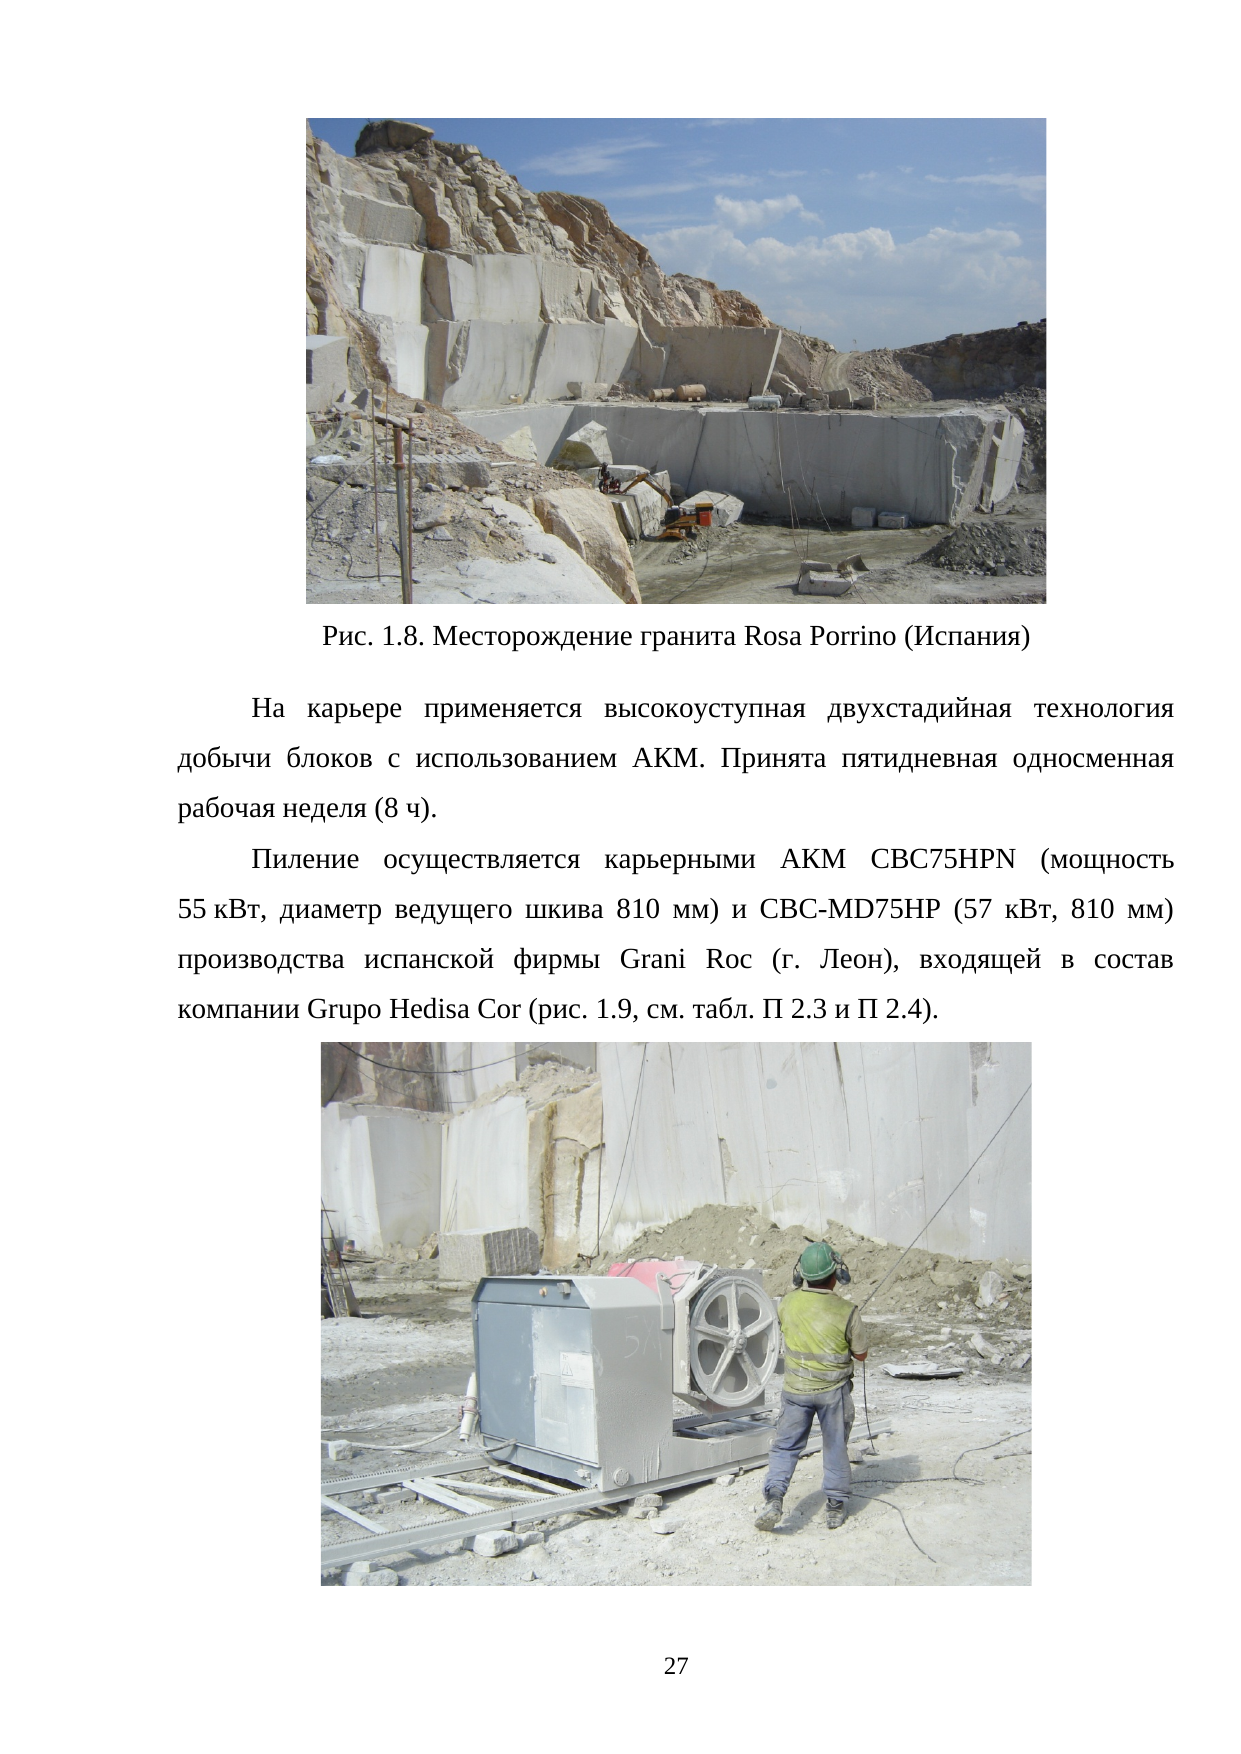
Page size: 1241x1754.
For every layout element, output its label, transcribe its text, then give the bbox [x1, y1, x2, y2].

text Пиление осуществляется карьерными АКМ CBC75HPN (мощность 55 кВт, диаметр ведущего шкива 810 мм) и CBC-MD75HP (57 кВт, 810 мм) производства испанской фирмы Grani Roc (г. Леон), входящей в состав компании Grupo Hedisa Cor (рис. 1.9, см. табл. П 2.3 и П 2.4). [177, 841, 1175, 1025]
text На карьере применяется высокоуступная двухстадийная технология добычи блоков с использованием АКМ. Принята пятидневная односменная рабочая неделя (8 ч). [177, 690, 1175, 824]
picture [306, 118, 1047, 604]
picture [320, 1042, 1032, 1586]
text Рис. 1.8. Месторождение гранита Rosa Porrino (Испания) [177, 618, 1175, 651]
